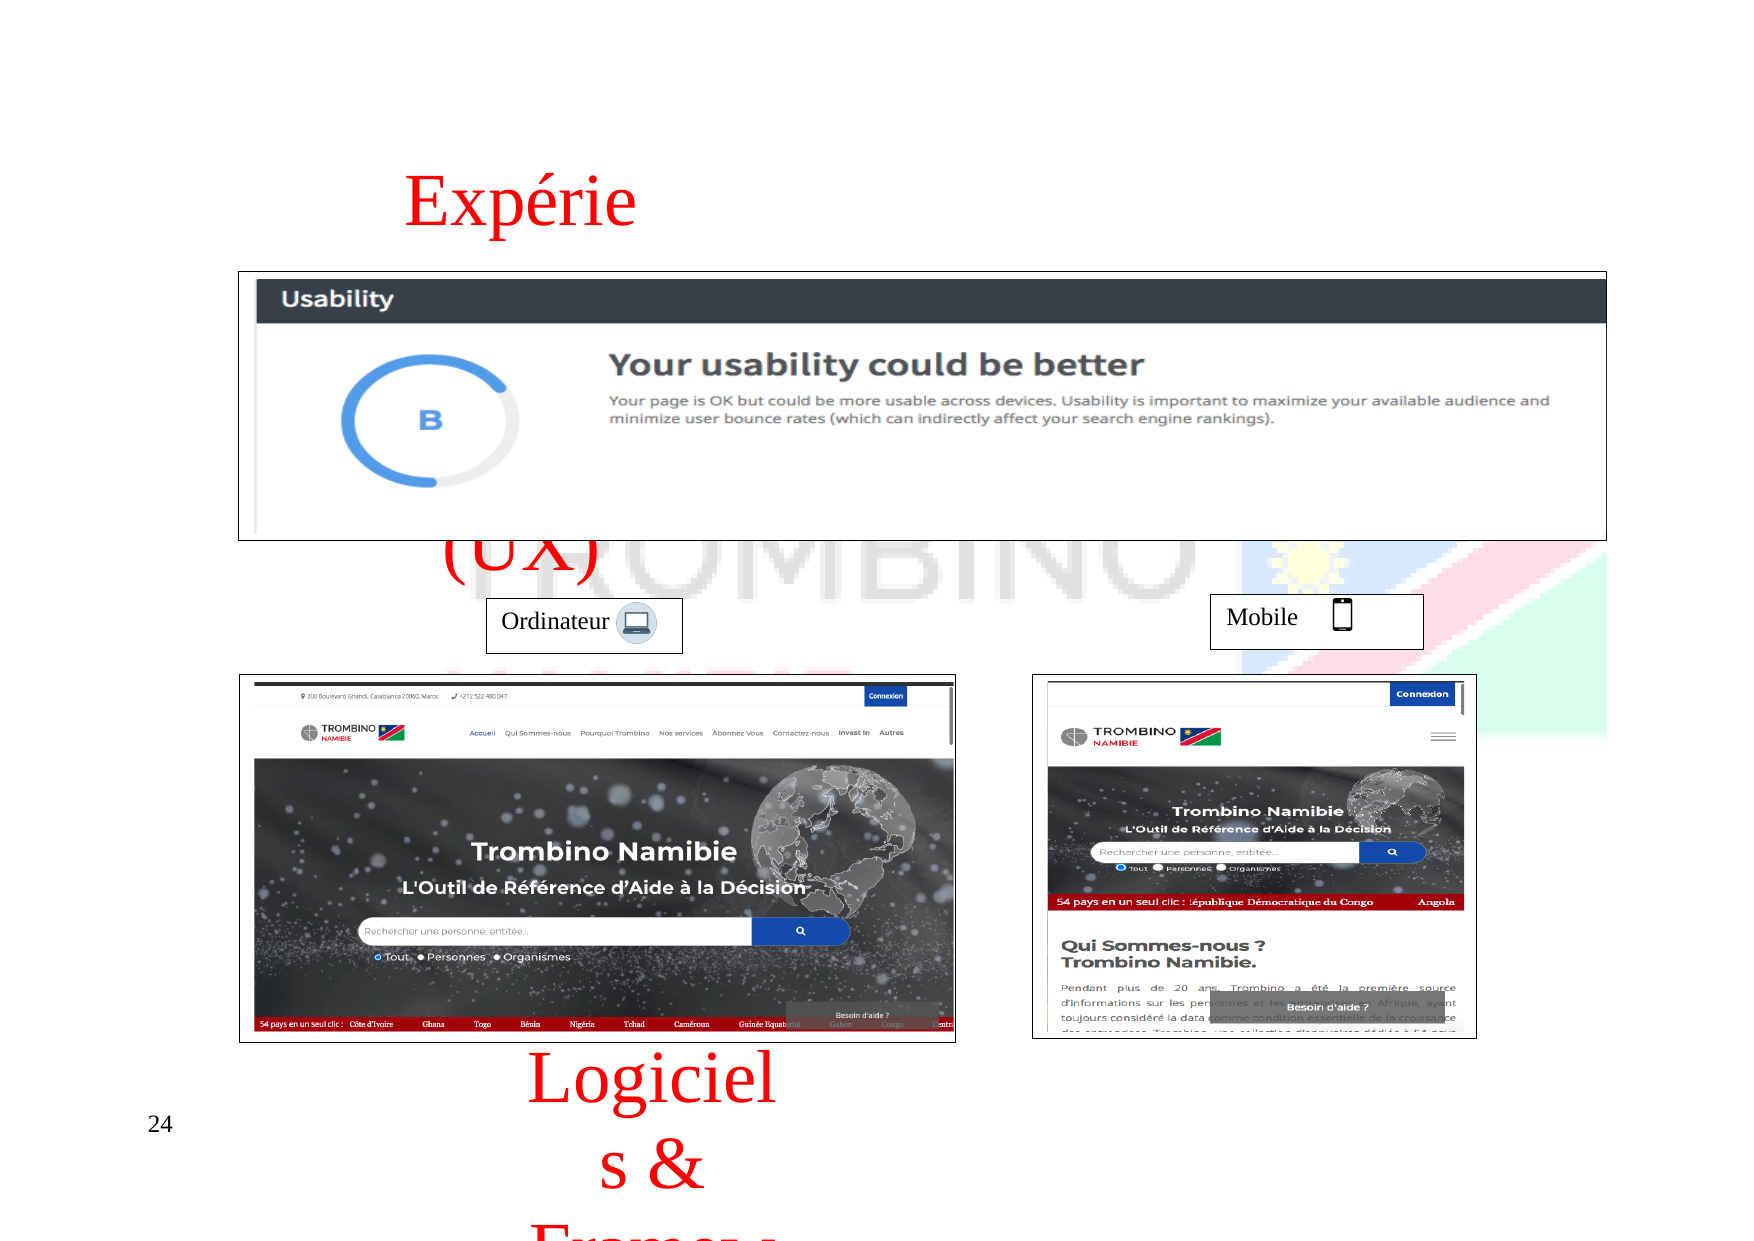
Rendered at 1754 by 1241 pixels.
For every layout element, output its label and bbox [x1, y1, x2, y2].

picture [1326, 598, 1359, 631]
picture [254, 682, 954, 1036]
picture [254, 279, 1607, 534]
picture [1047, 681, 1465, 1032]
picture [615, 602, 658, 645]
